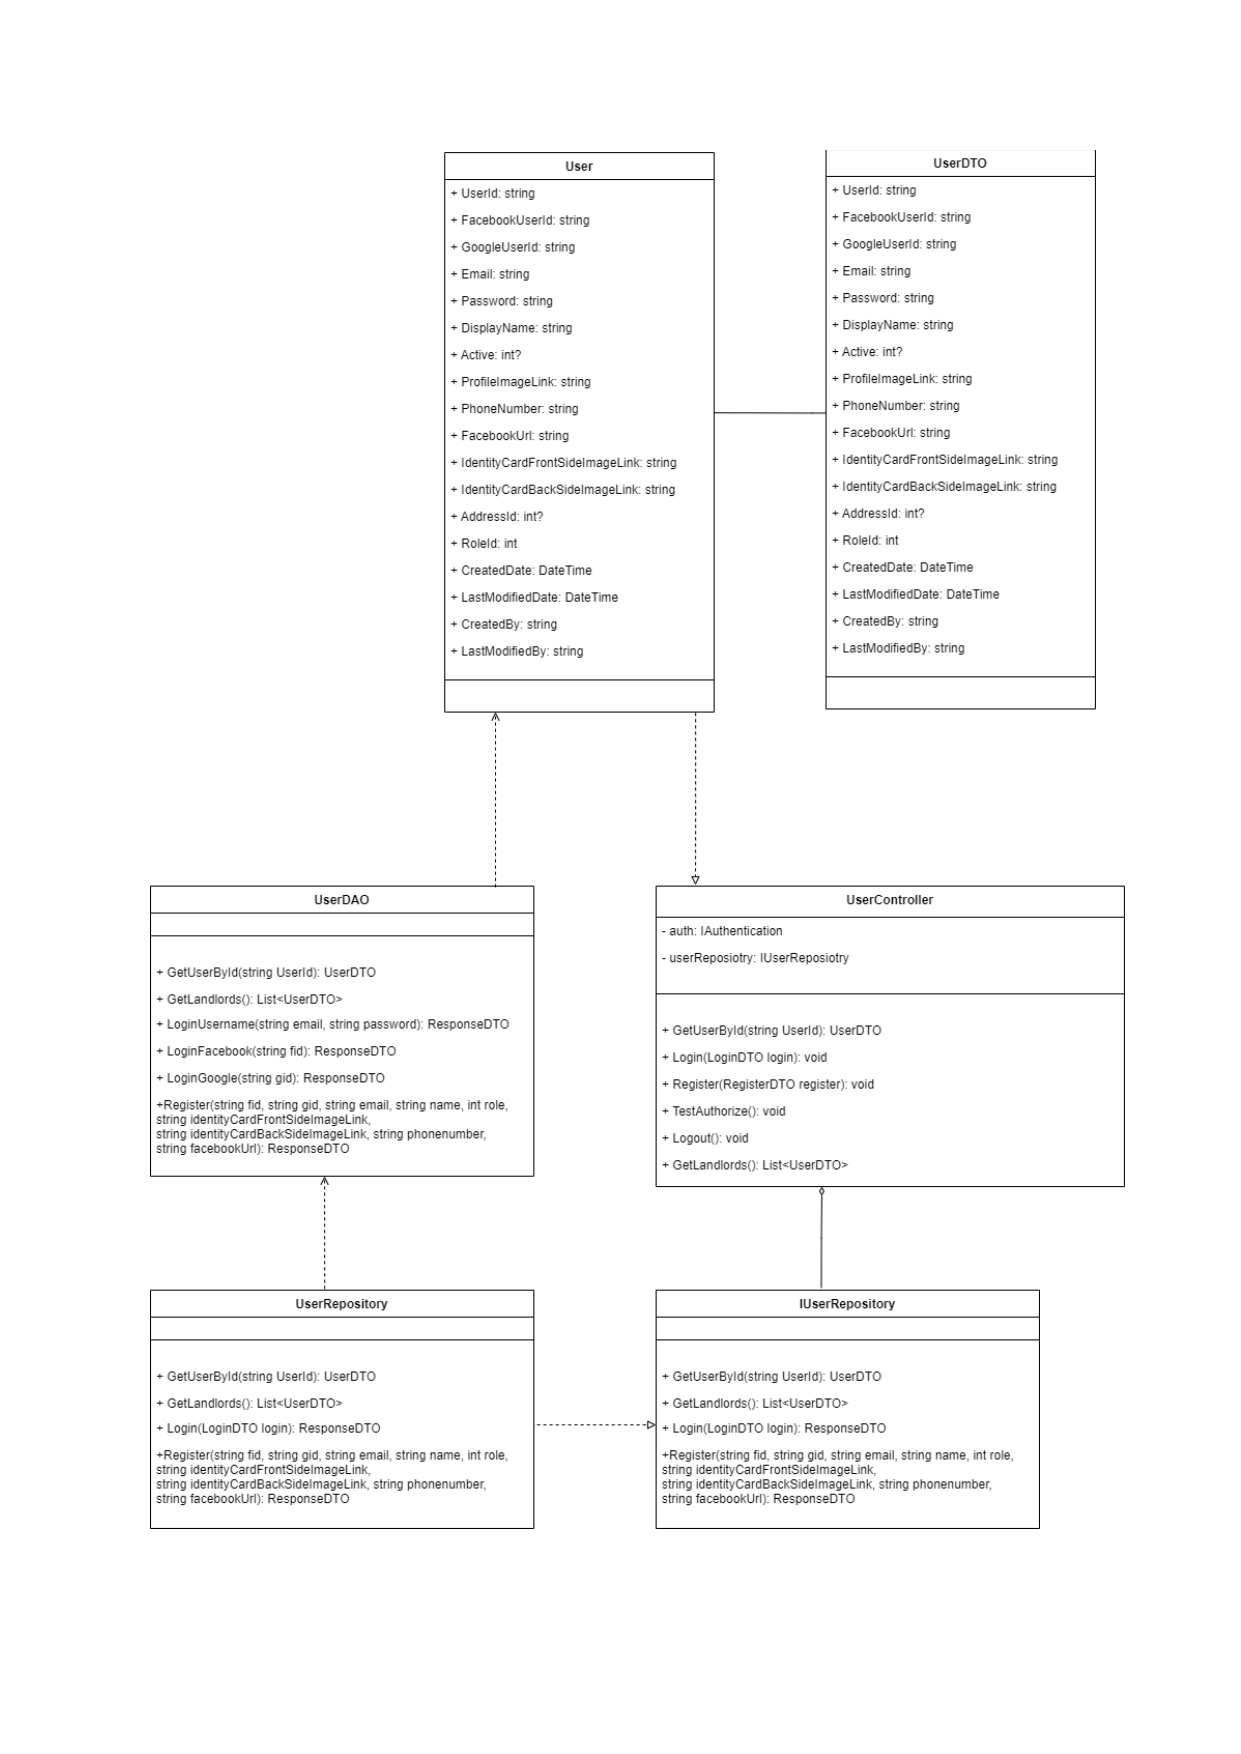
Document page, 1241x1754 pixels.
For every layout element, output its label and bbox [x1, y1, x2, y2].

picture [150, 150, 1125, 1529]
